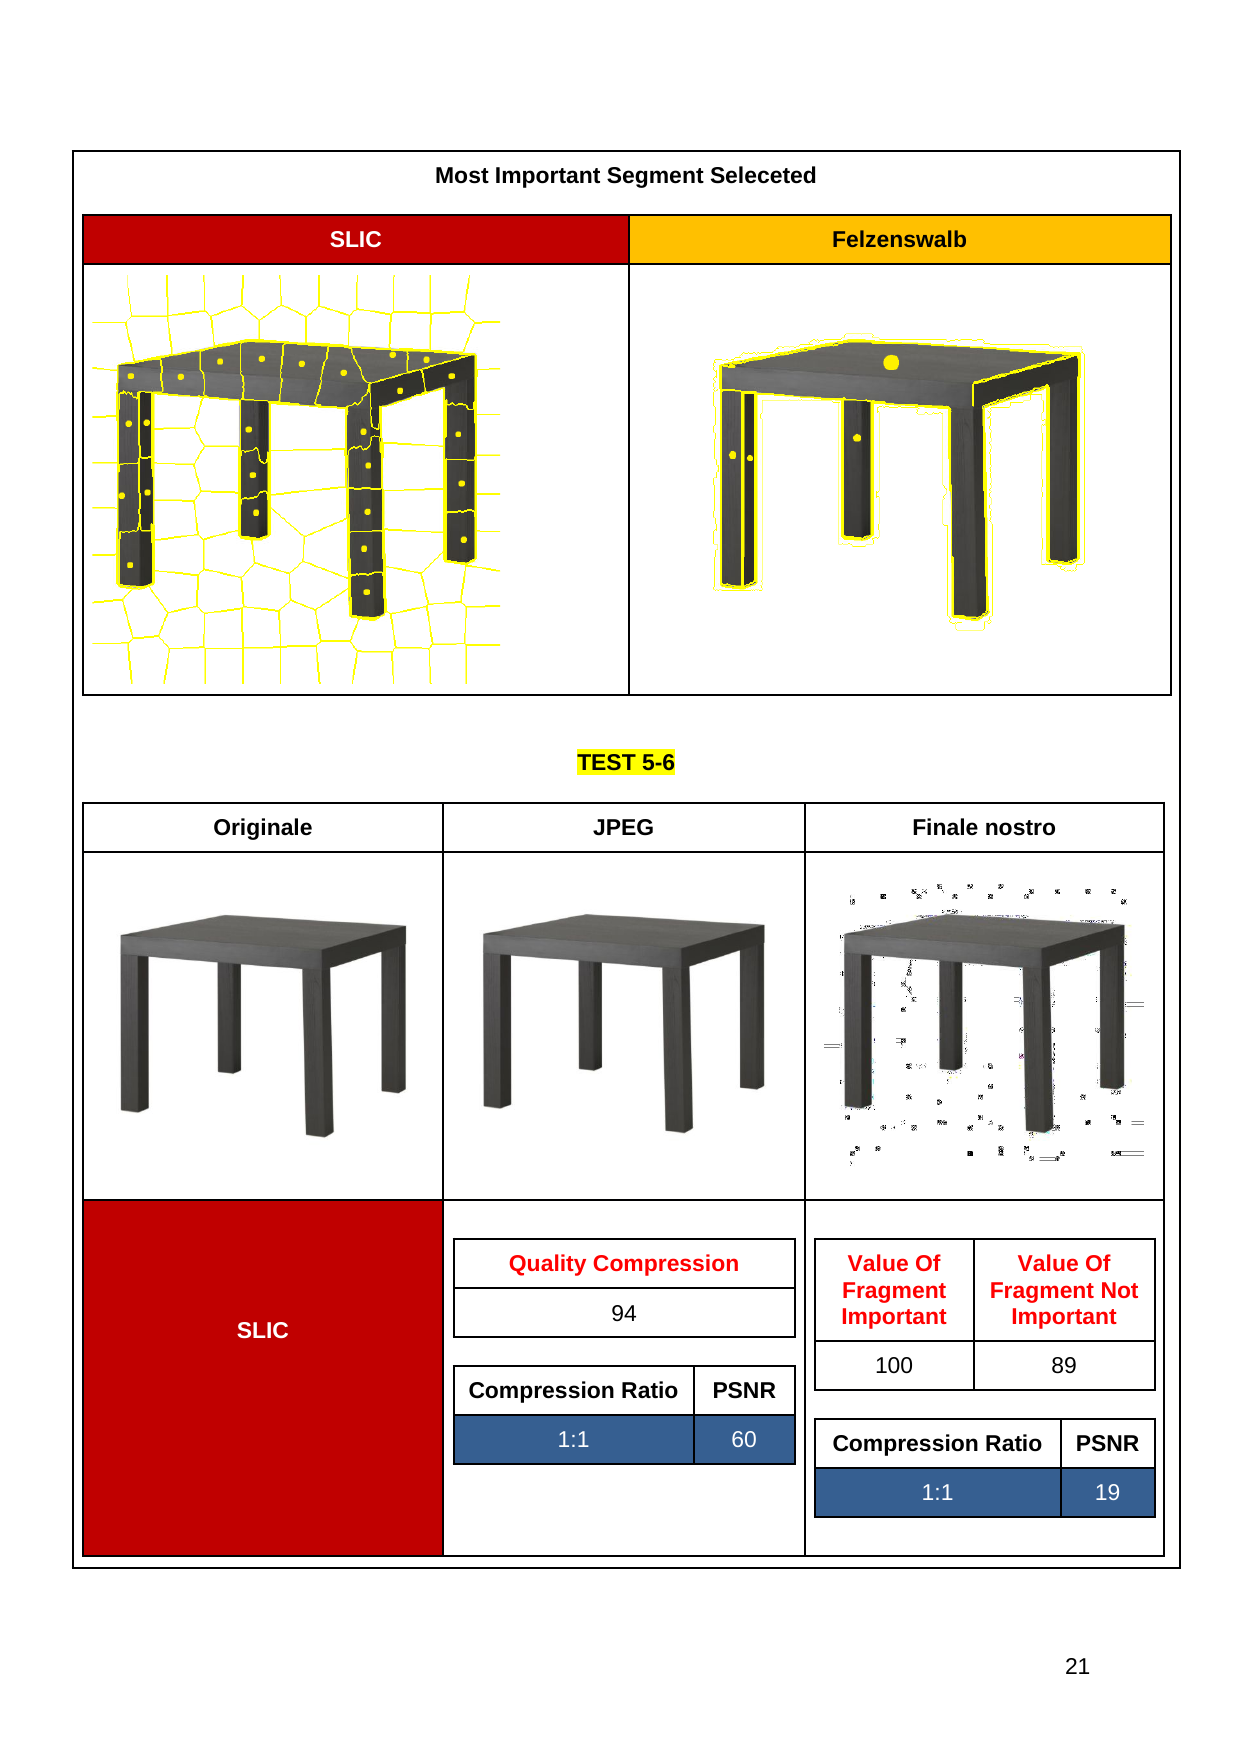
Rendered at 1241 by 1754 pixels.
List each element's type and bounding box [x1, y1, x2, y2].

picture [100, 863, 426, 1189]
picture [824, 863, 1144, 1184]
table_cell [74, 152, 1179, 1567]
picture [463, 863, 784, 1184]
picture [92, 275, 501, 684]
picture [695, 275, 1104, 684]
